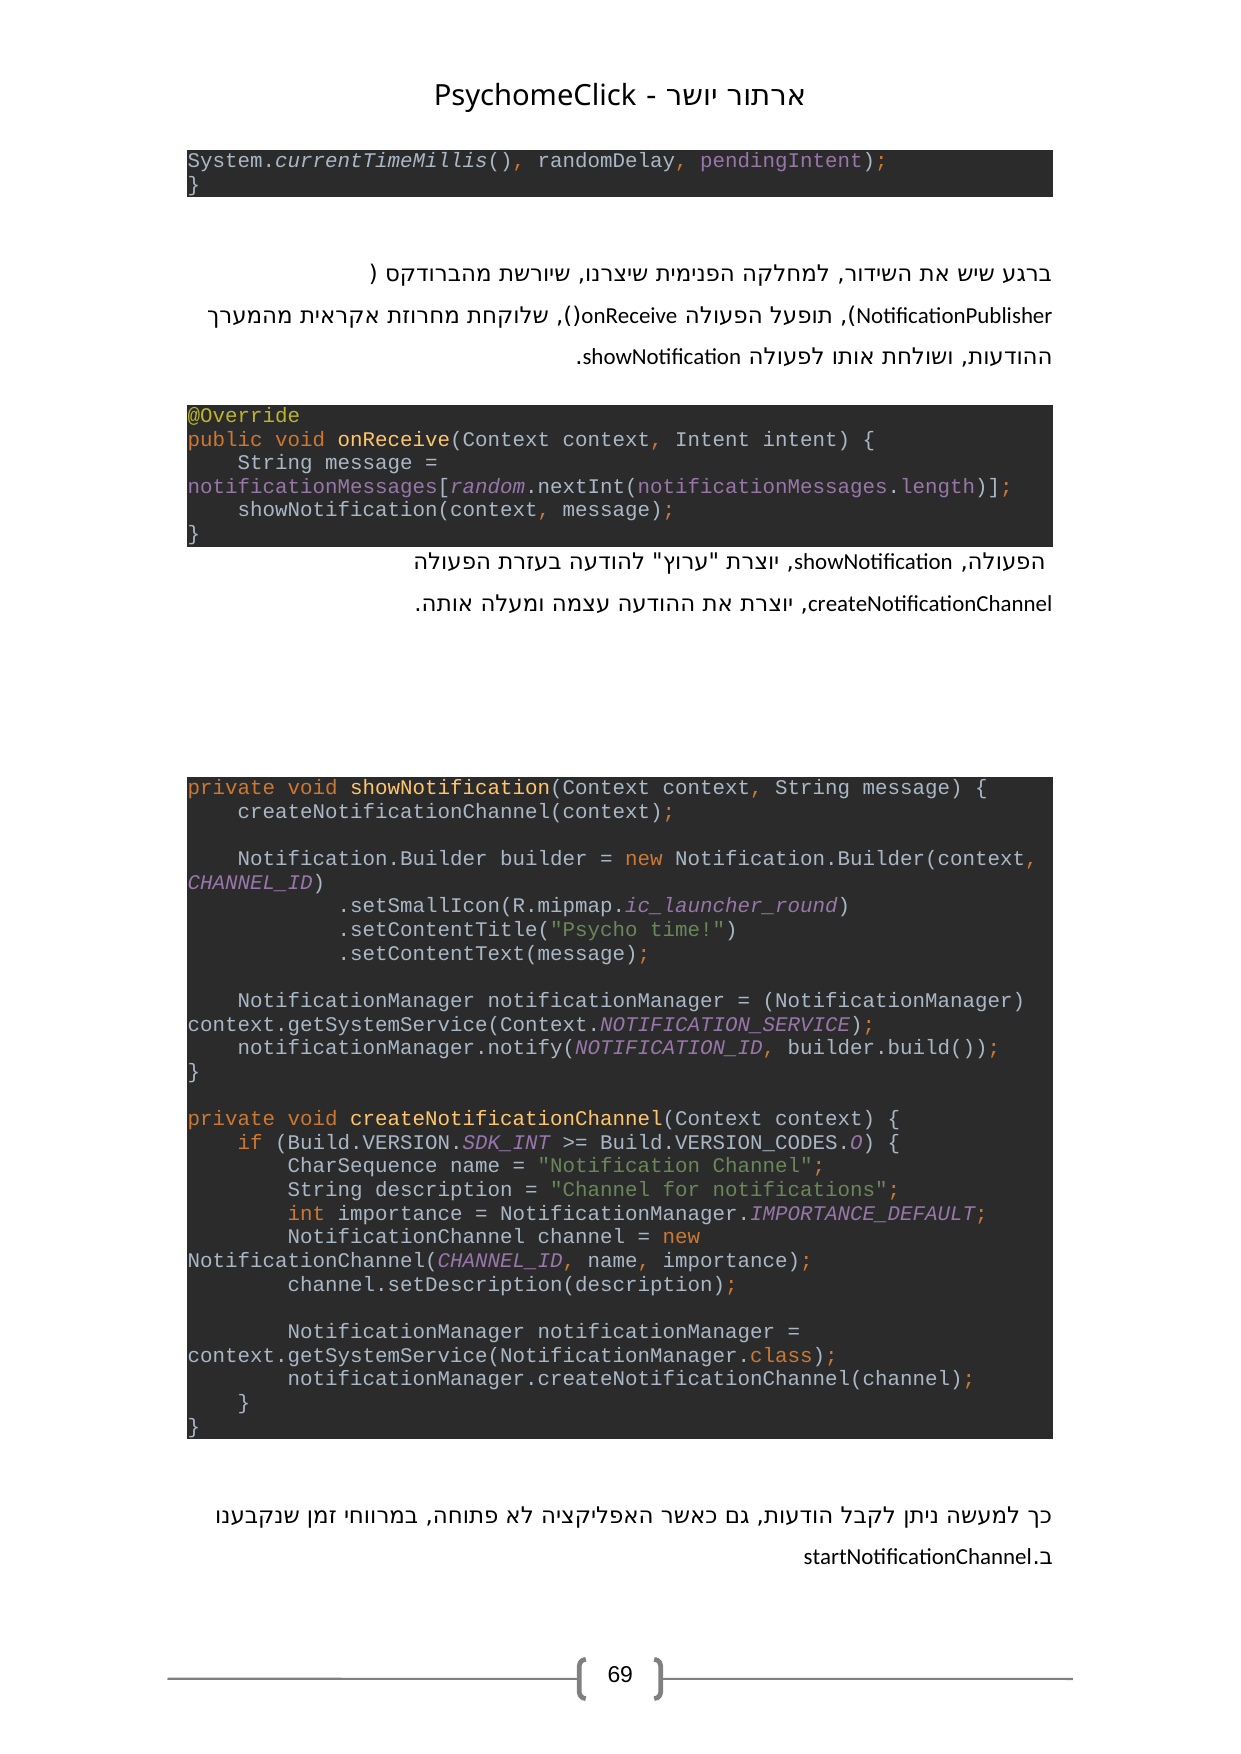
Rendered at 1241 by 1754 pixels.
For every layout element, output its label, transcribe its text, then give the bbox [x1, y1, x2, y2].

text ברגע שיש את השידור, למחלקה הפנימית שיצרנו, שיורשת מהברודקס (NotificationPublisher), תופעל הפעולה onReceive(), שלוקחת מחרוזת אקראית מהמערך ההודעות, ושולחת אותו לפעולה showNotification. [187, 260, 1053, 370]
text @Override public void onReceive(Context context, Intent intent) { String message = notificationMessages[random.nextInt(notificationMessages.length)]; showNotification(context, message); } [187, 405, 1053, 547]
text הפעולה, showNotification, יוצרת "ערוץ" להודעה בעזרת הפעולה createNotificationChannel, יוצרת את ההודעה עצמה ומעלה אותה. [187, 547, 1053, 617]
text private void showNotification(Context context, String message) { createNotificationChannel(context); Notification.Builder builder = new Notification.Builder(context, CHANNEL_ID) .setSmallIcon(R.mipmap.ic_launcher_round) .setContentTitle("Psycho time!") .setContentText(message); NotificationManager notificationManager = (NotificationManager) context.getSystemService(Context.NOTIFICATION_SERVICE); notificationManager.notify(NOTIFICATION_ID, builder.build()); } private void createNotificationChannel(Context context) { if (Build.VERSION.SDK_INT >= Build.VERSION_CODES.O) { CharSequence name = "Notification Channel"; String description = "Channel for notifications"; int importance = NotificationManager.IMPORTANCE_DEFAULT; NotificationChannel channel = new NotificationChannel(CHANNEL_ID, name, importance); channel.setDescription(description); NotificationManager notificationManager = context.getSystemService(NotificationManager.class); notificationManager.createNotificationChannel(channel); } } [187, 777, 1053, 1439]
text כך למעשה ניתן לקבל הודעות, גם כאשר האפליקציה לא פתוחה, במרווחי זמן שנקבענו ב.startNotificationChannel [187, 1502, 1053, 1570]
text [187, 150, 1053, 197]
